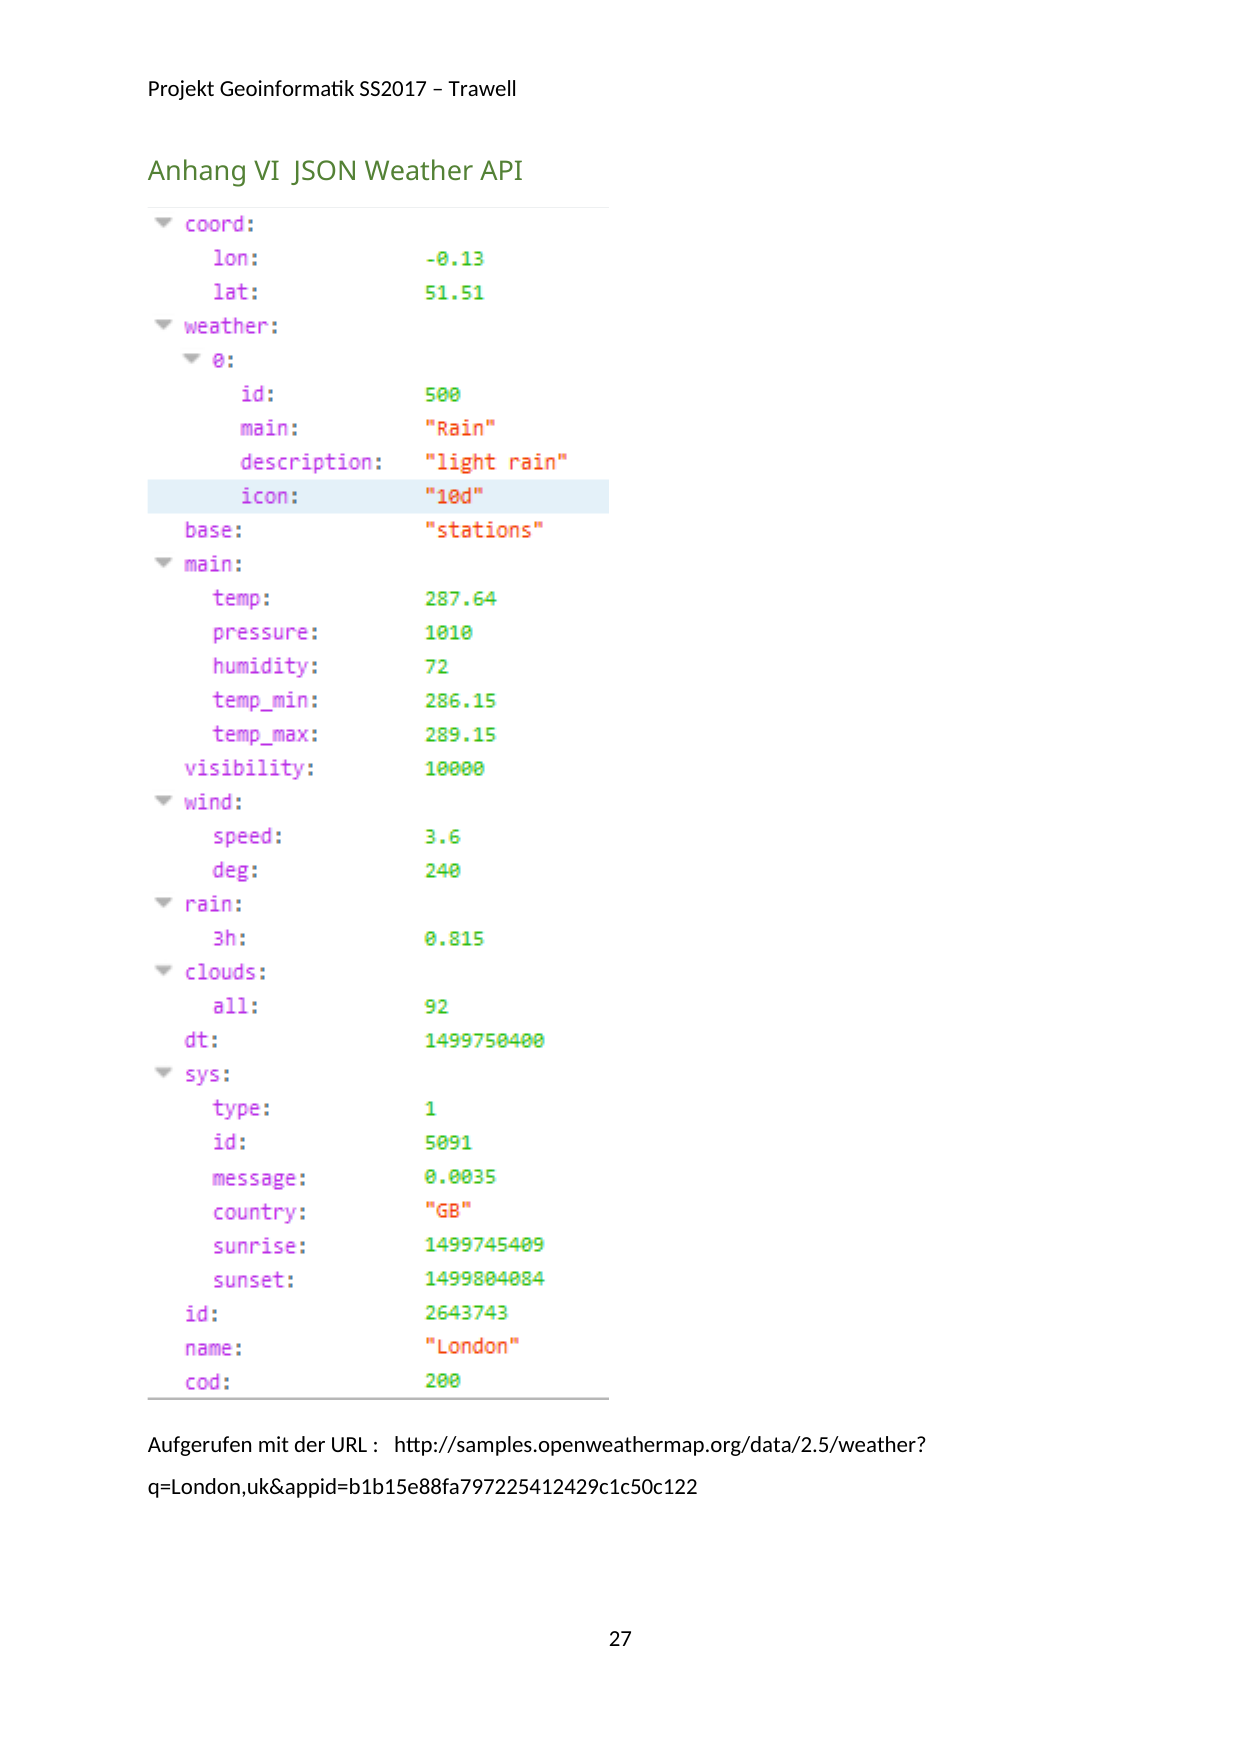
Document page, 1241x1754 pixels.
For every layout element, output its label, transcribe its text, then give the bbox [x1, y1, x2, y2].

picture [147, 207, 609, 1400]
subtitle Anhang VI JSON Weather API [148, 152, 1093, 189]
text Aufgerufen mit der URL : http://samples.openweathermap.org/data/2.5/weather?q=London,uk&appid=b1b15e88fa797225412429c1c50c122 [148, 1430, 1093, 1500]
